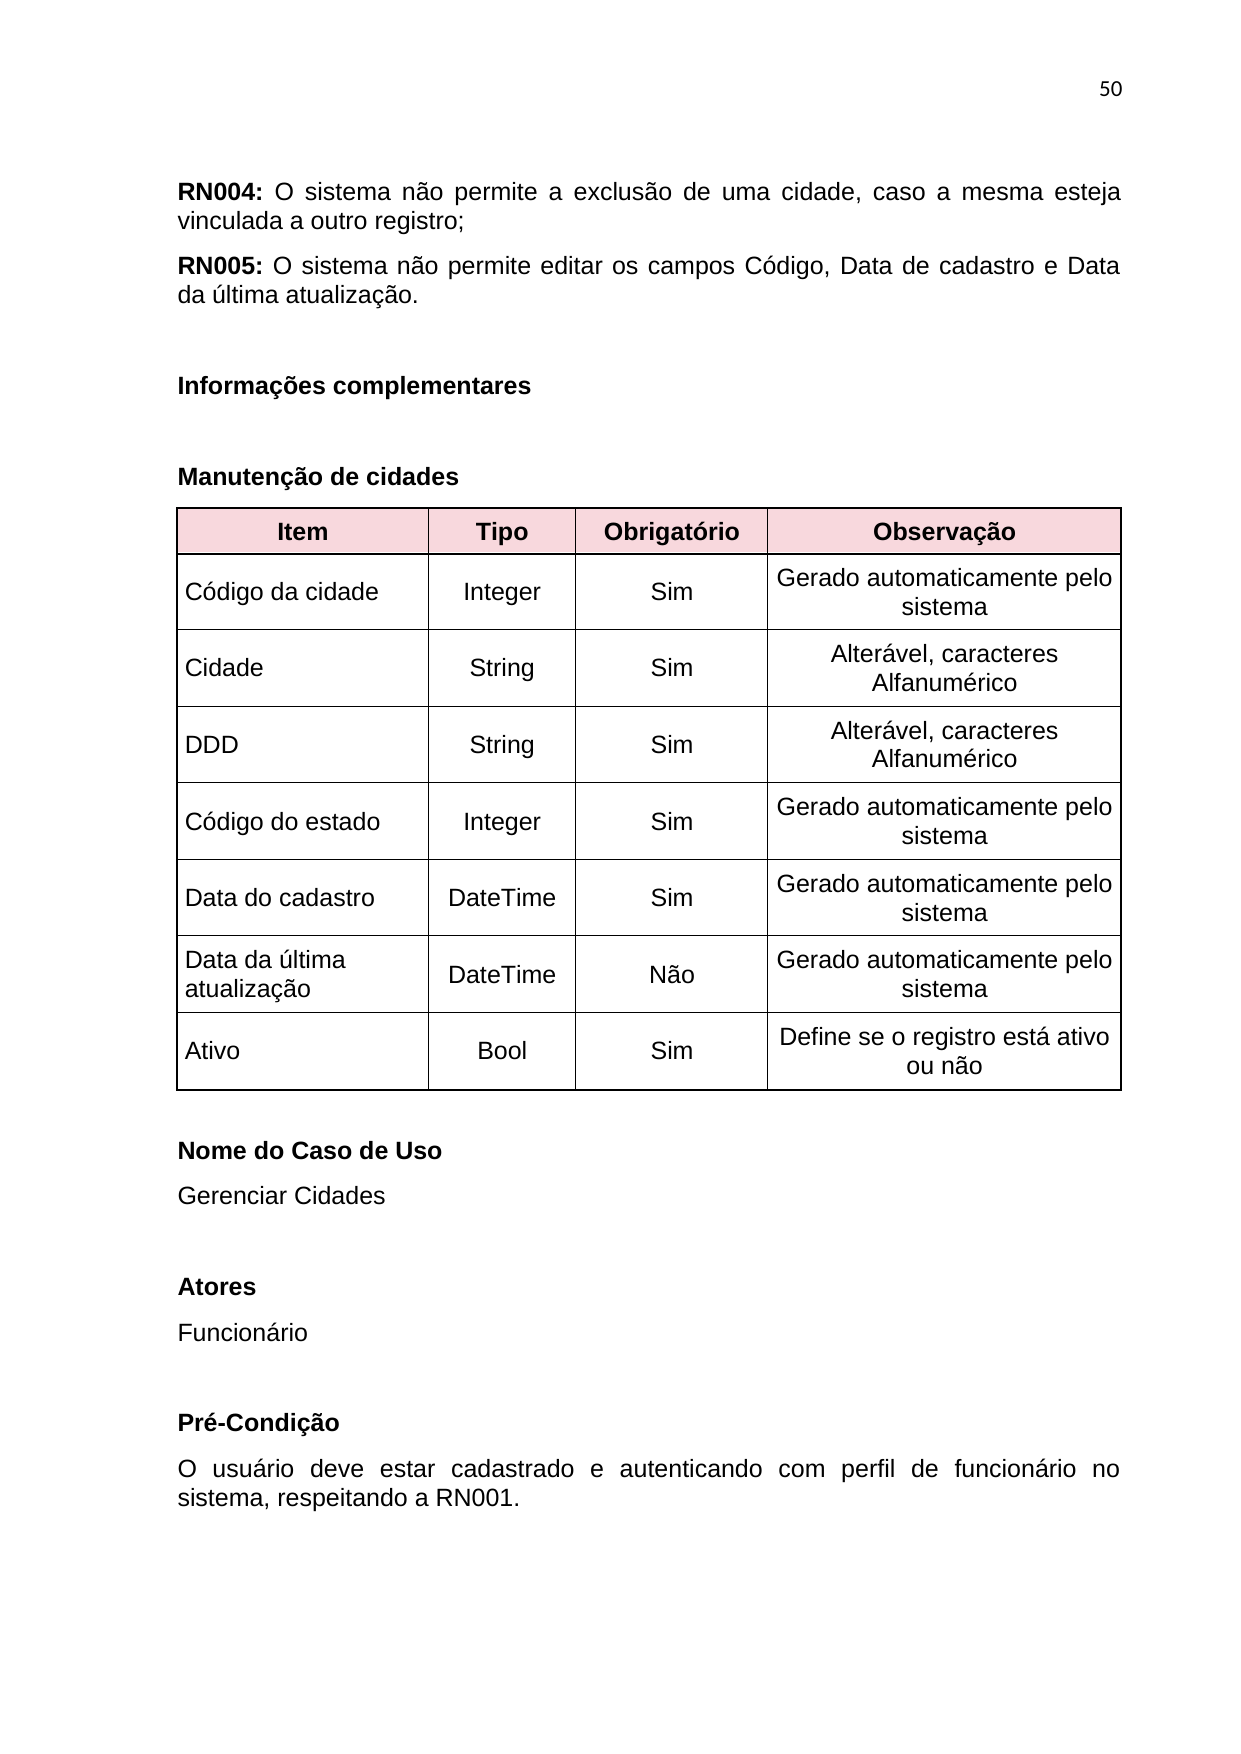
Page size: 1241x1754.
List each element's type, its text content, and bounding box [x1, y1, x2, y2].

table_cell Código do estado [178, 783, 428, 859]
text Pré-Condição [177, 1408, 1122, 1437]
text O usuário deve estar cadastrado e autenticando com perfil de funcionário no sistema, respeitando a RN001. [177, 1454, 1122, 1511]
table_cell Data do cadastro [178, 860, 428, 935]
text Manutenção de cidades [177, 462, 1122, 491]
table_header Obrigatório [576, 509, 767, 552]
table_cell Sim [576, 860, 767, 935]
table_cell Cidade [178, 630, 428, 706]
table_header Observação [768, 509, 1120, 552]
table_cell Gerado automaticamente pelo sistema [768, 936, 1120, 1012]
table_cell Alterável, caracteres Alfanumérico [768, 630, 1120, 706]
text Funcionário [177, 1318, 1122, 1346]
table_cell Sim [576, 555, 767, 629]
table_cell Bool [429, 1013, 575, 1088]
table_cell Data da última atualização [178, 936, 428, 1012]
text RN004: O sistema não permite a exclusão de uma cidade, caso a mesma esteja vinculada a outro registro; [177, 177, 1122, 235]
table_cell Sim [576, 1013, 767, 1088]
table_cell String [429, 707, 575, 782]
table_cell Não [576, 936, 767, 1012]
text RN005: O sistema não permite editar os campos Código, Data de cadastro e Data da última atualização. [177, 251, 1122, 309]
table_cell Gerado automaticamente pelo sistema [768, 860, 1120, 935]
table_cell Gerado automaticamente pelo sistema [768, 783, 1120, 859]
table_cell Sim [576, 707, 767, 782]
table_cell Sim [576, 630, 767, 706]
table_cell Alterável, caracteres Alfanumérico [768, 707, 1120, 782]
text Atores [177, 1272, 1122, 1301]
text Gerenciar Cidades [177, 1181, 1122, 1210]
table_cell Sim [576, 783, 767, 859]
table_cell String [429, 630, 575, 706]
table_cell Define se o registro está ativo ou não [768, 1013, 1120, 1088]
table_cell Ativo [178, 1013, 428, 1088]
table_header Item [178, 509, 428, 552]
table_cell DateTime [429, 936, 575, 1012]
table_cell Código da cidade [178, 555, 428, 629]
table_cell DDD [178, 707, 428, 782]
text Nome do Caso de Uso [177, 1136, 1122, 1165]
table_cell DateTime [429, 860, 575, 935]
text Informações complementares [177, 371, 1122, 400]
table_cell Integer [429, 555, 575, 629]
table_cell Integer [429, 783, 575, 859]
table_header Tipo [429, 509, 575, 552]
table_cell Gerado automaticamente pelo sistema [768, 555, 1120, 629]
